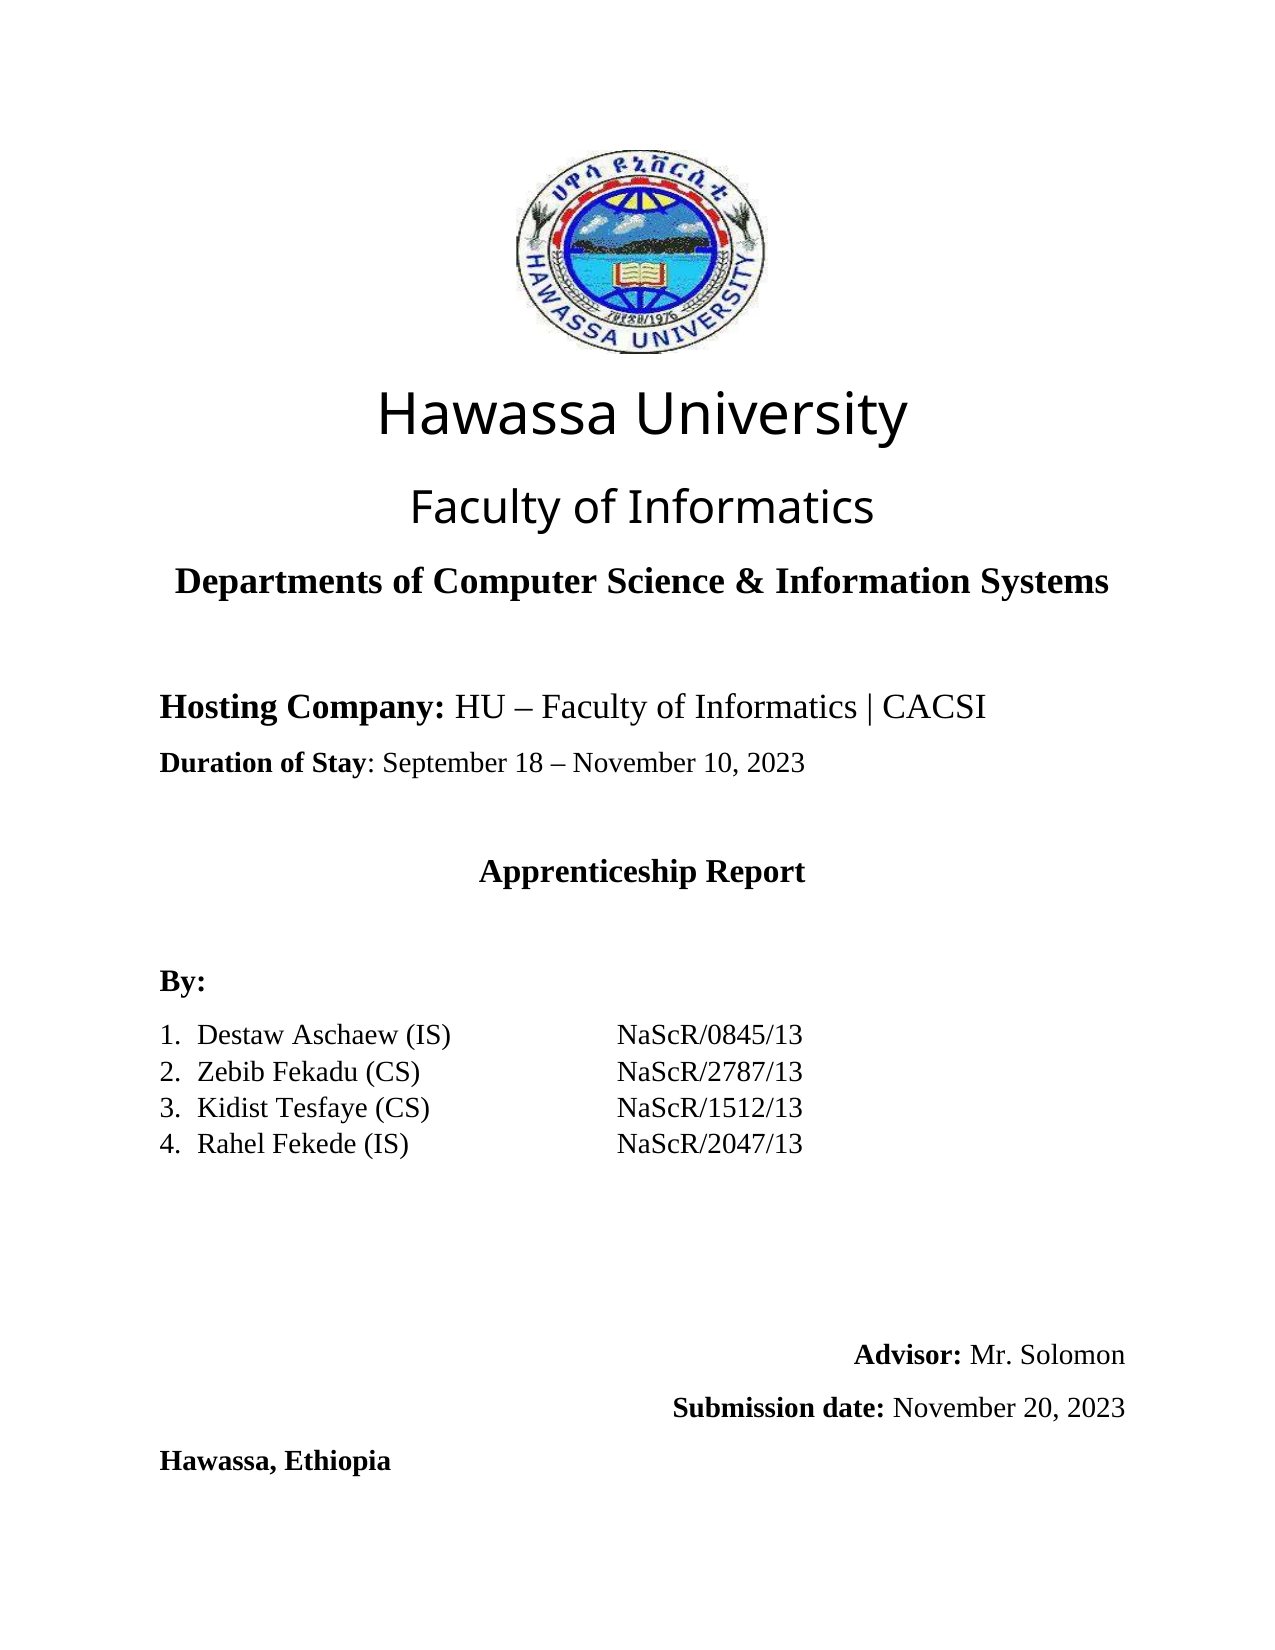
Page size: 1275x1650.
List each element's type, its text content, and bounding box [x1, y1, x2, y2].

text Hawassa, Ethiopia [159, 1443, 1125, 1476]
text Departments of Computer Science & Information Systems [159, 558, 1125, 602]
text Advisor: Mr. Solomon [159, 1337, 1125, 1371]
text Duration of Stay: September 18 – November 10, 2023 [159, 746, 1125, 779]
list Kidist Tesfaye (CS) NaScR/1512/13 [159, 1090, 1125, 1123]
text By: [159, 962, 1125, 998]
text Faculty of Informatics [159, 474, 1125, 537]
list Destaw Aschaew (IS) NaScR/0845/13 [159, 1017, 1125, 1051]
text Hawassa University [159, 372, 1125, 451]
text Apprenticeship Report [159, 851, 1125, 889]
text Hosting Company: HU – Faculty of Informatics | CACSI [159, 685, 1125, 726]
picture [516, 150, 768, 354]
list Zebib Fekadu (CS) NaScR/2787/13 [159, 1054, 1125, 1087]
list Rahel Fekede (IS) NaScR/2047/13 [159, 1126, 1125, 1159]
text Submission date: November 20, 2023 [159, 1390, 1125, 1423]
